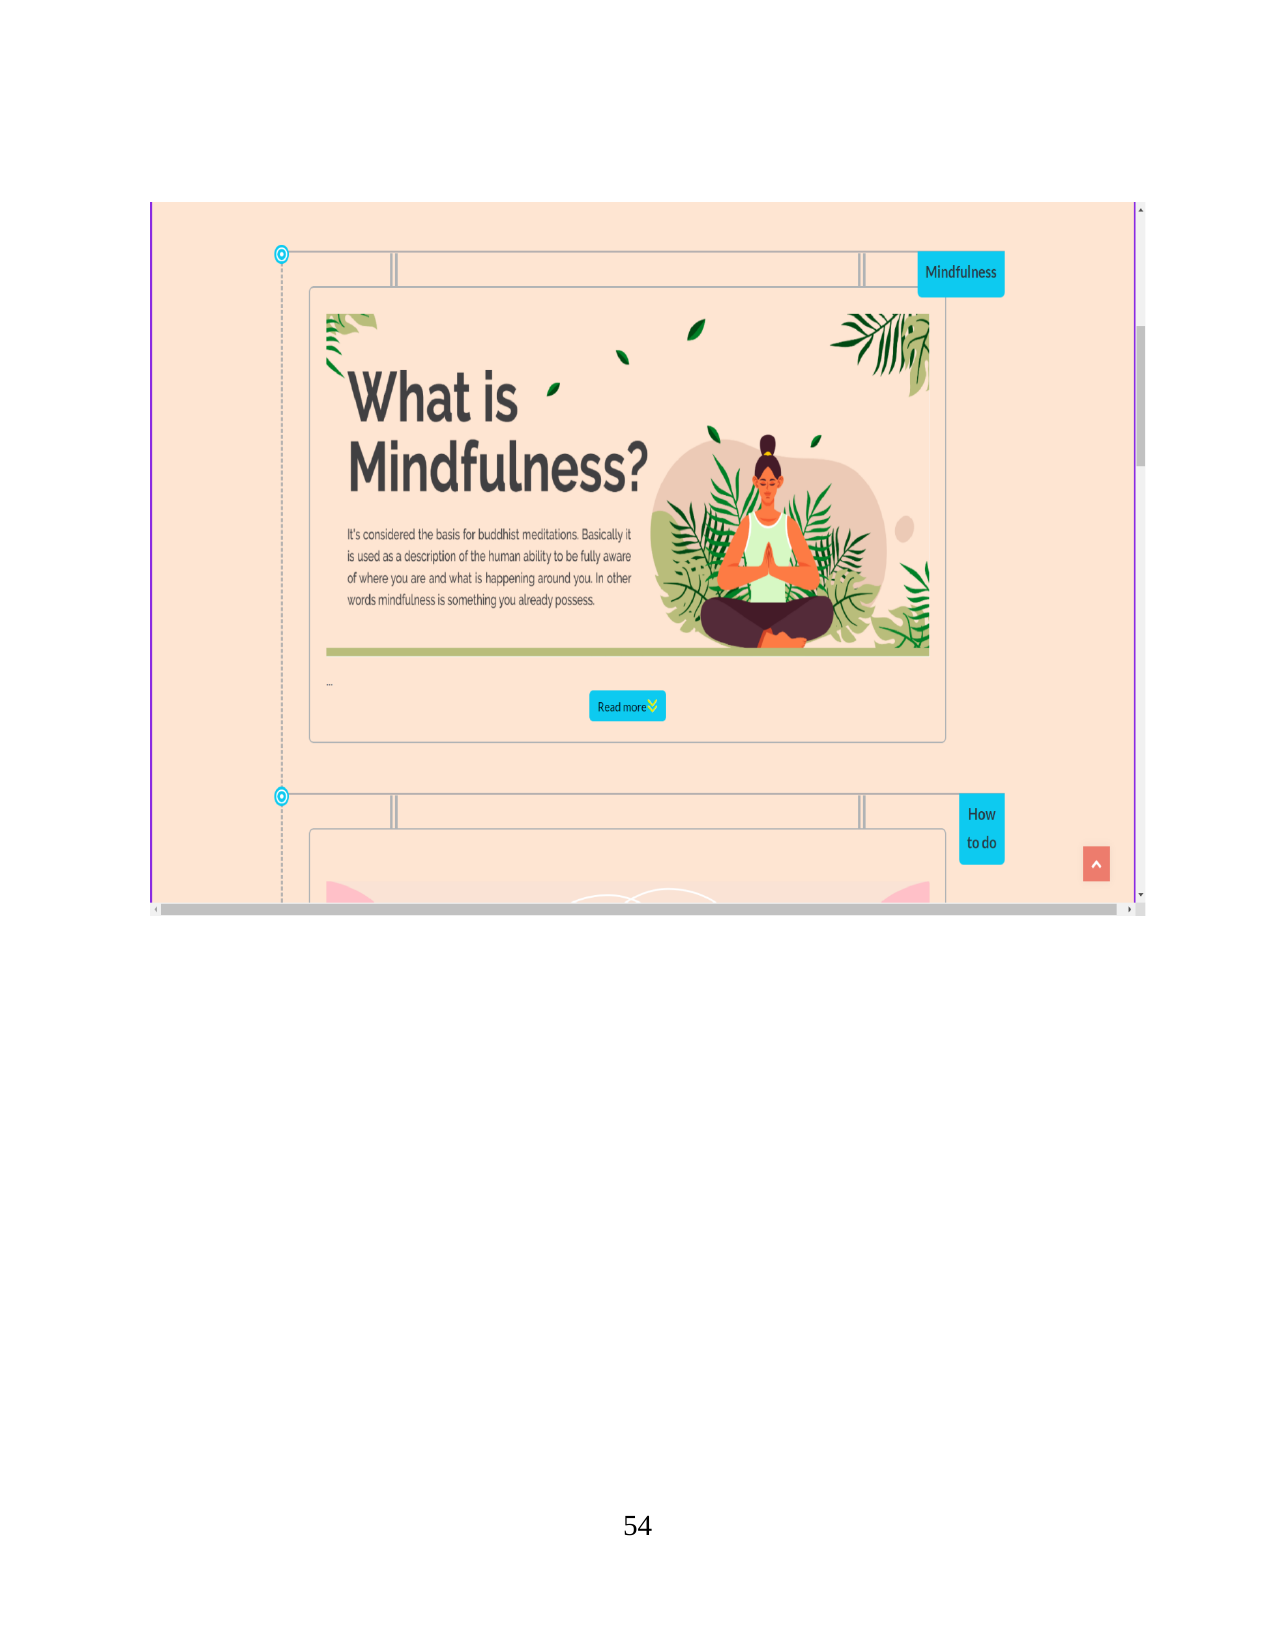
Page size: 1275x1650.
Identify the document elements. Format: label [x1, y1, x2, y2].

picture [150, 202, 1146, 916]
